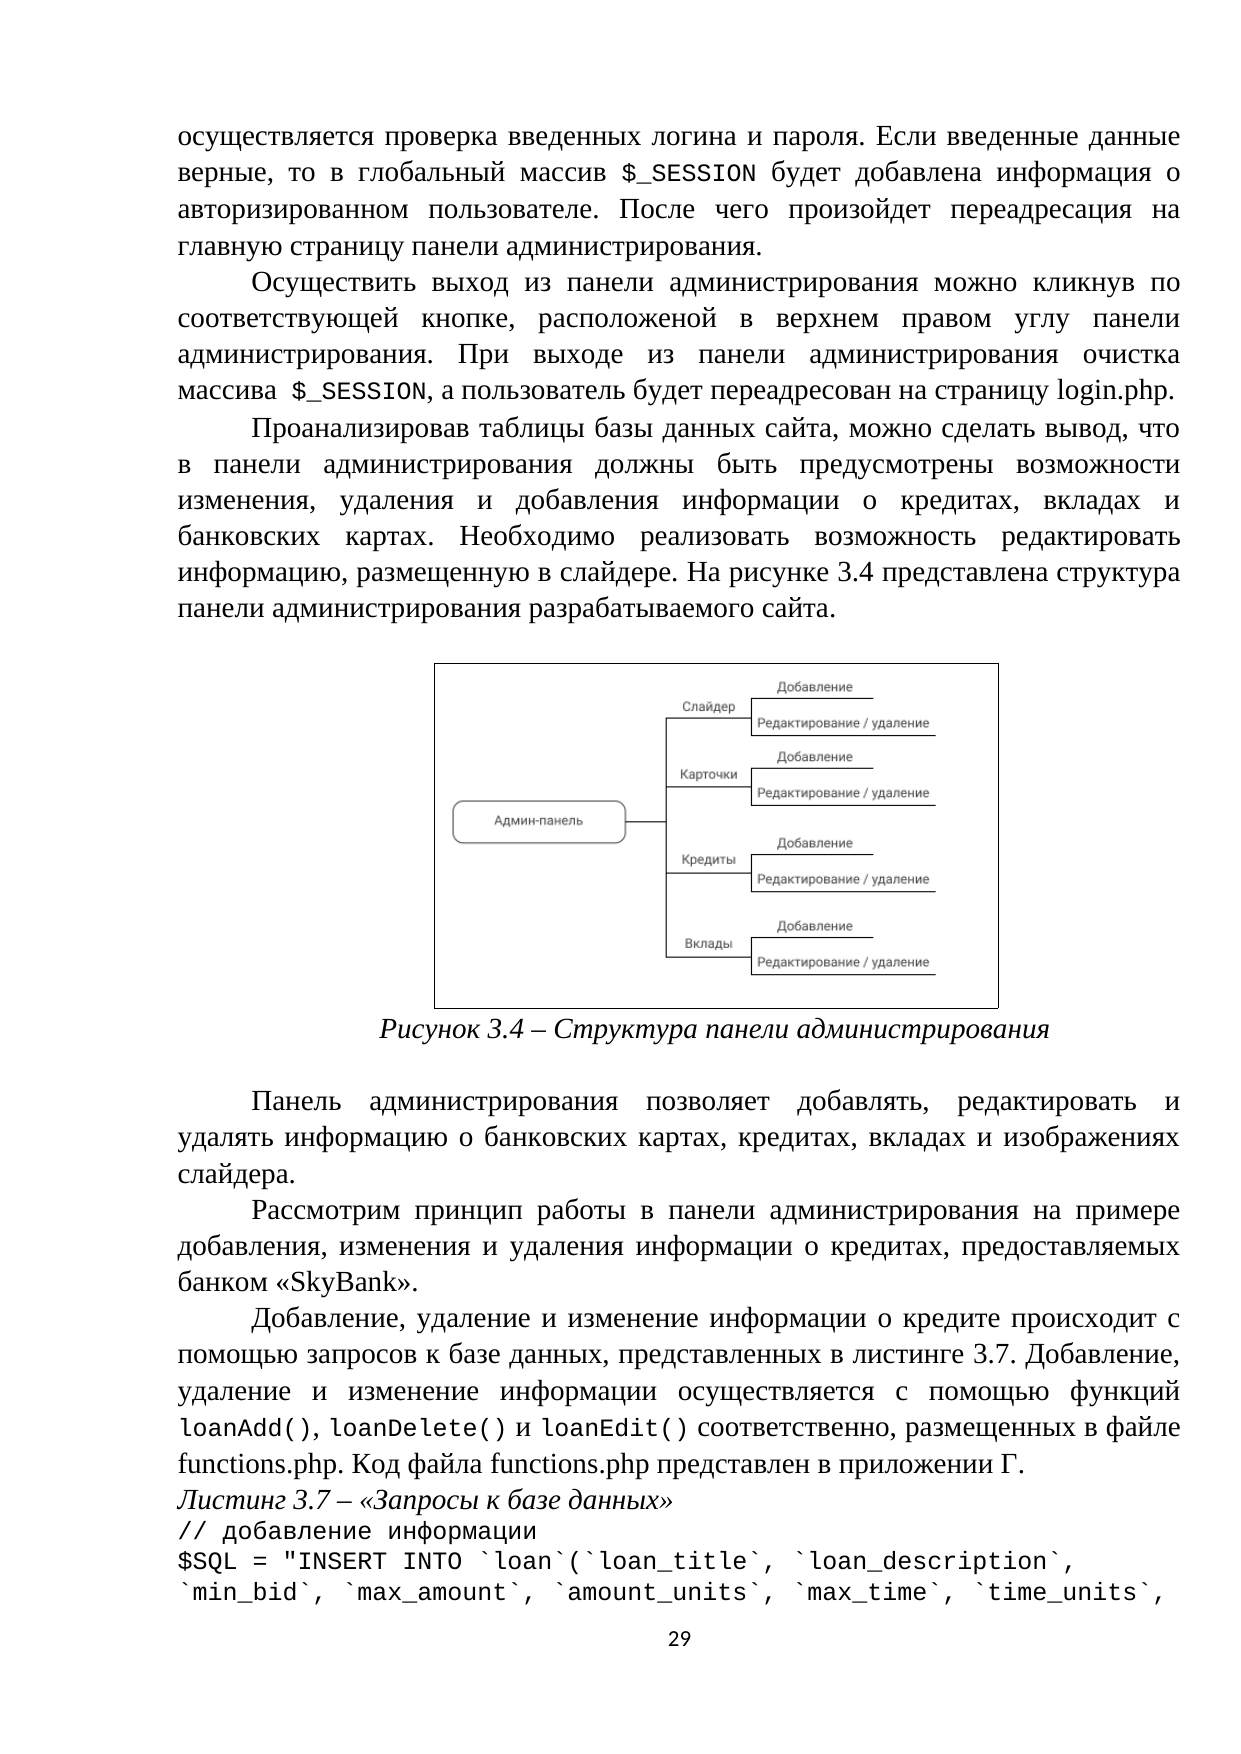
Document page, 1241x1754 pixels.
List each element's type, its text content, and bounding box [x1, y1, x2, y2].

picture [435, 664, 998, 1008]
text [177, 1549, 1181, 1608]
text Рассмотрим принцип работы в панели администрирования на примере добавления, изменения и удаления информации о кредитах, предоставляемых банком «SkyBank». [177, 1192, 1181, 1298]
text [177, 118, 1181, 261]
text // добавление информации [177, 1518, 1181, 1547]
text Добавление, удаление и изменение информации о кредите происходит с помощью запросов к базе данных, представленных в листинге 3.7. Добавление, удаление и изменение информации осуществляется с помощью функций loanAdd(), loanDelete() и loanEdit() соответственно, размещенных в файле functions.php. Код файла functions.php представлен в приложении Г. [177, 1300, 1181, 1480]
text Панель администрирования позволяет добавлять, редактировать и удалять информацию о банковских картах, кредитах, вкладах и изображениях слайдера. [177, 1083, 1181, 1189]
text Рисунок 3.4 – Структура панели администрирования [177, 1011, 1181, 1045]
text Осуществить выход из панели администрирования можно кликнув по соответствующей кнопке, расположеной в верхнем правом углу панели администрирования. При выходе из панели администрирования очистка массива $_SESSION, а пользователь будет переадресован на страницу login.php. [177, 264, 1181, 407]
text Листинг 3.7 – «Запросы к базе данных» [177, 1482, 1181, 1516]
text Проанализировав таблицы базы данных сайта, можно сделать вывод, что в панели администрирования должны быть предусмотрены возможности изменения, удаления и добавления информации о кредитах, вкладах и банковских картах. Необходимо реализовать возможность редактировать информацию, размещенную в слайдере. На рисунке 3.4 представлена структура панели администрирования разрабатываемого сайта. [177, 410, 1181, 624]
